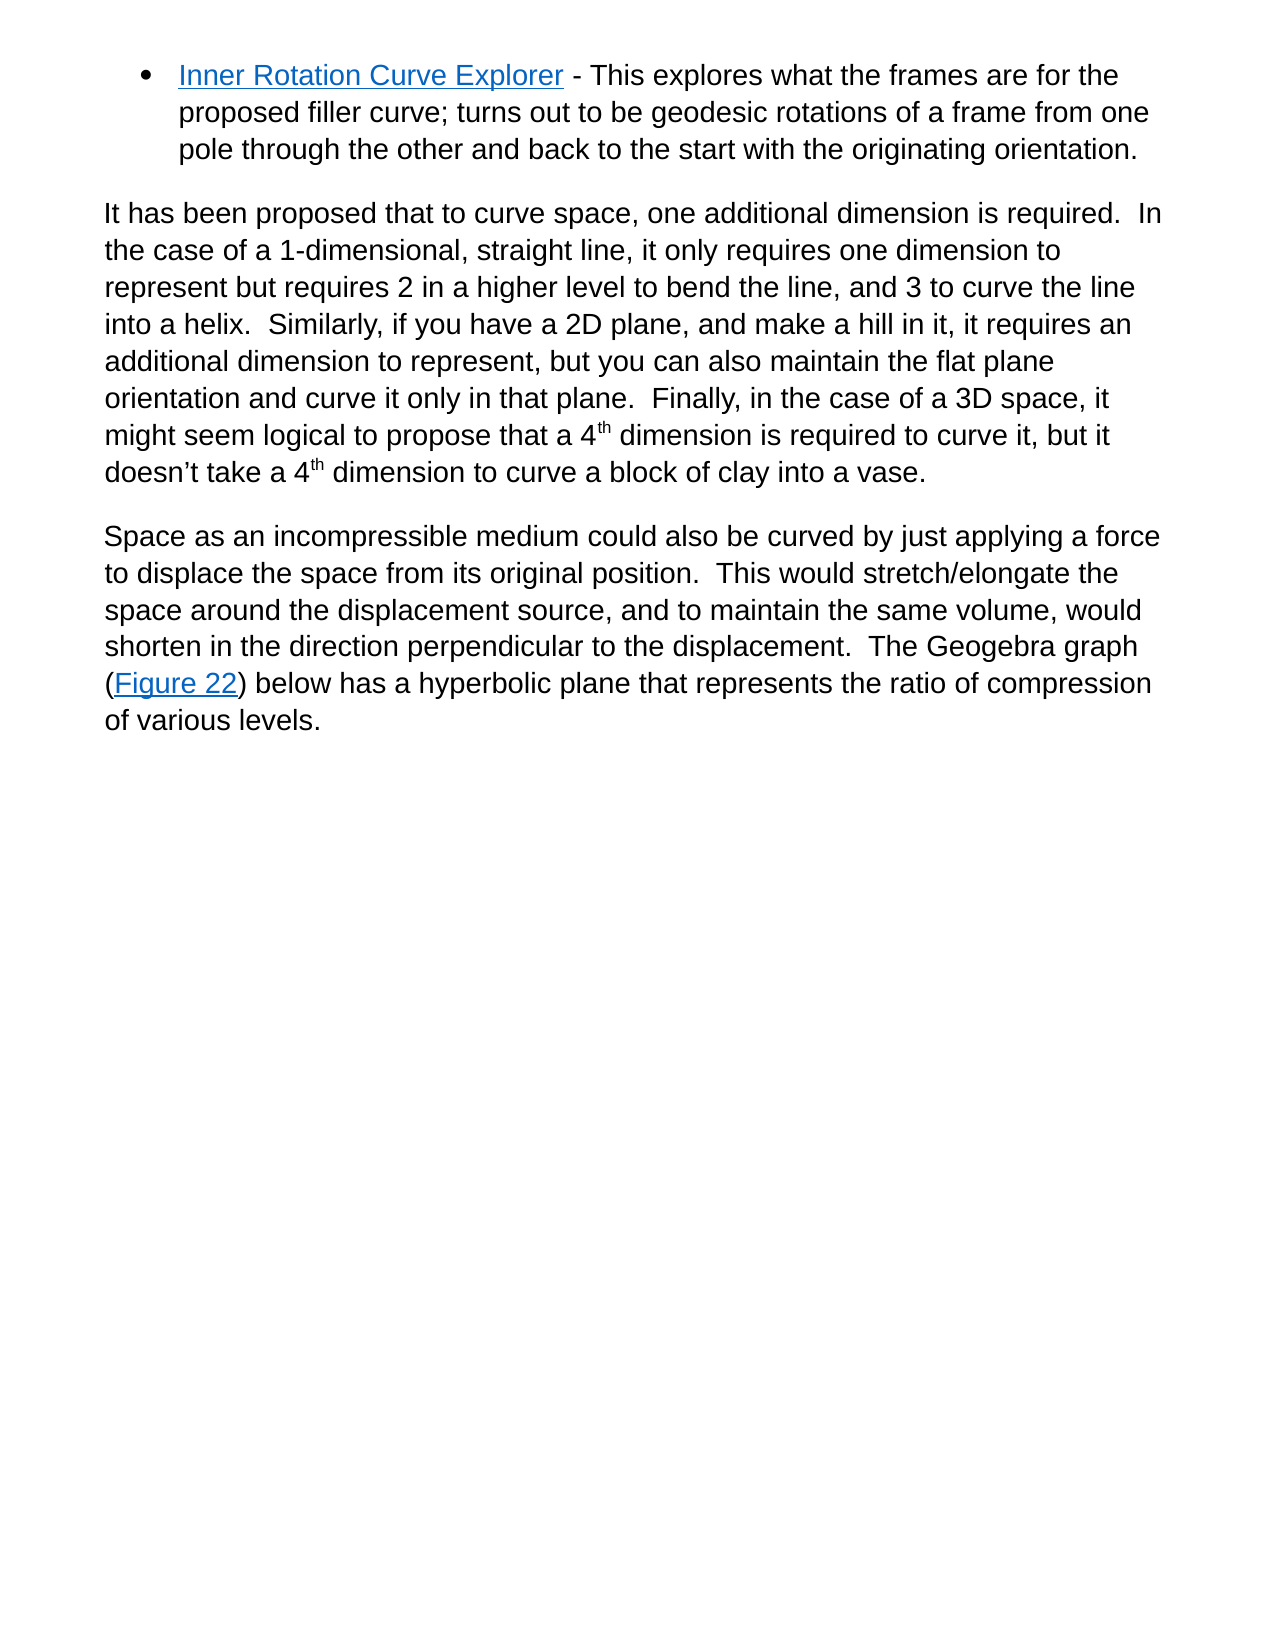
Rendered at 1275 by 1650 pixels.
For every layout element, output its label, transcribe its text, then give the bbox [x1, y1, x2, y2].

text It has been proposed that to curve space, one additional dimension is required. In the case of a 1-dimensional, straight line, it only requires one dimension to represent but requires 2 in a higher level to bend the line, and 3 to curve the line into a helix. Similarly, if you have a 2D plane, and make a hill in it, it requires an additional dimension to represent, but you can also maintain the flat plane orientation and curve it only in that plane. Finally, in the case of a 3D space, it might seem logical to propose that a 4th dimension is required to curve it, but it doesn’t take a 4th dimension to curve a block of clay into a vase. [103, 196, 1172, 488]
list Inner Rotation Curve Explorer - This explores what the frames are for the proposed filler curve; turns out to be geodesic rotations of a frame from one pole through the other and back to the start with the originating orientation. [141, 58, 1172, 166]
text Space as an incompressible medium could also be curved by just applying a force to displace the space from its original position. This would stretch/elongate the space around the displacement source, and to maintain the same volume, would shorten in the direction perpendicular to the displacement. The Geogebra graph (Figure 22) below has a hyperbolic plane that represents the ratio of compression of various levels. [103, 519, 1172, 737]
